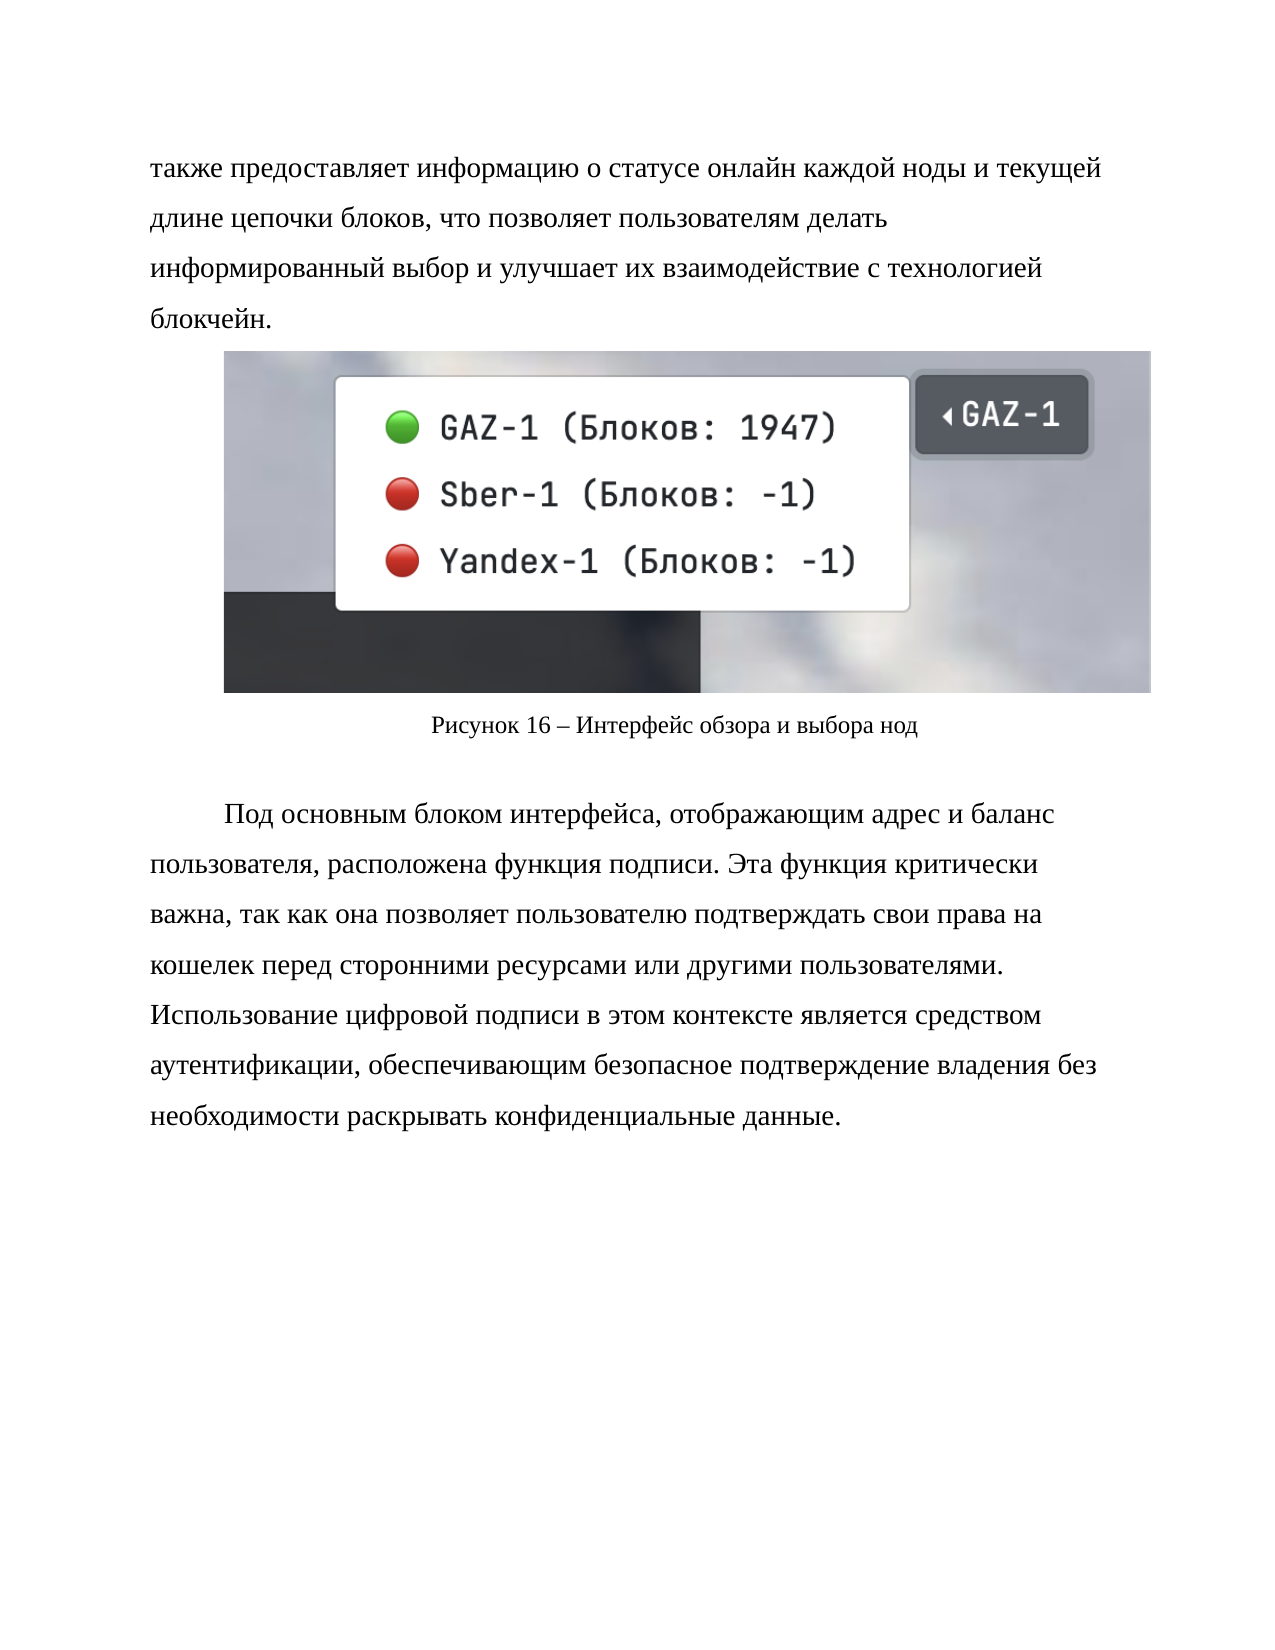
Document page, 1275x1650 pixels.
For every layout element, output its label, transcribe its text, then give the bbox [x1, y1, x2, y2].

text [150, 150, 1125, 334]
text Под основным блоком интерфейса, отображающим адрес и баланс пользователя, расположена функция подписи. Эта функция критически важна, так как она позволяет пользователю подтверждать свои права на кошелек перед сторонними ресурсами или другими пользователями. Использование цифровой подписи в этом контексте является средством аутентификации, обеспечивающим безопасное подтверждение владения без необходимости раскрывать конфиденциальные данные. [150, 796, 1125, 1131]
text Рисунок 16 – Интерфейс обзора и выбора нод [150, 710, 1125, 738]
picture [223, 351, 1151, 693]
